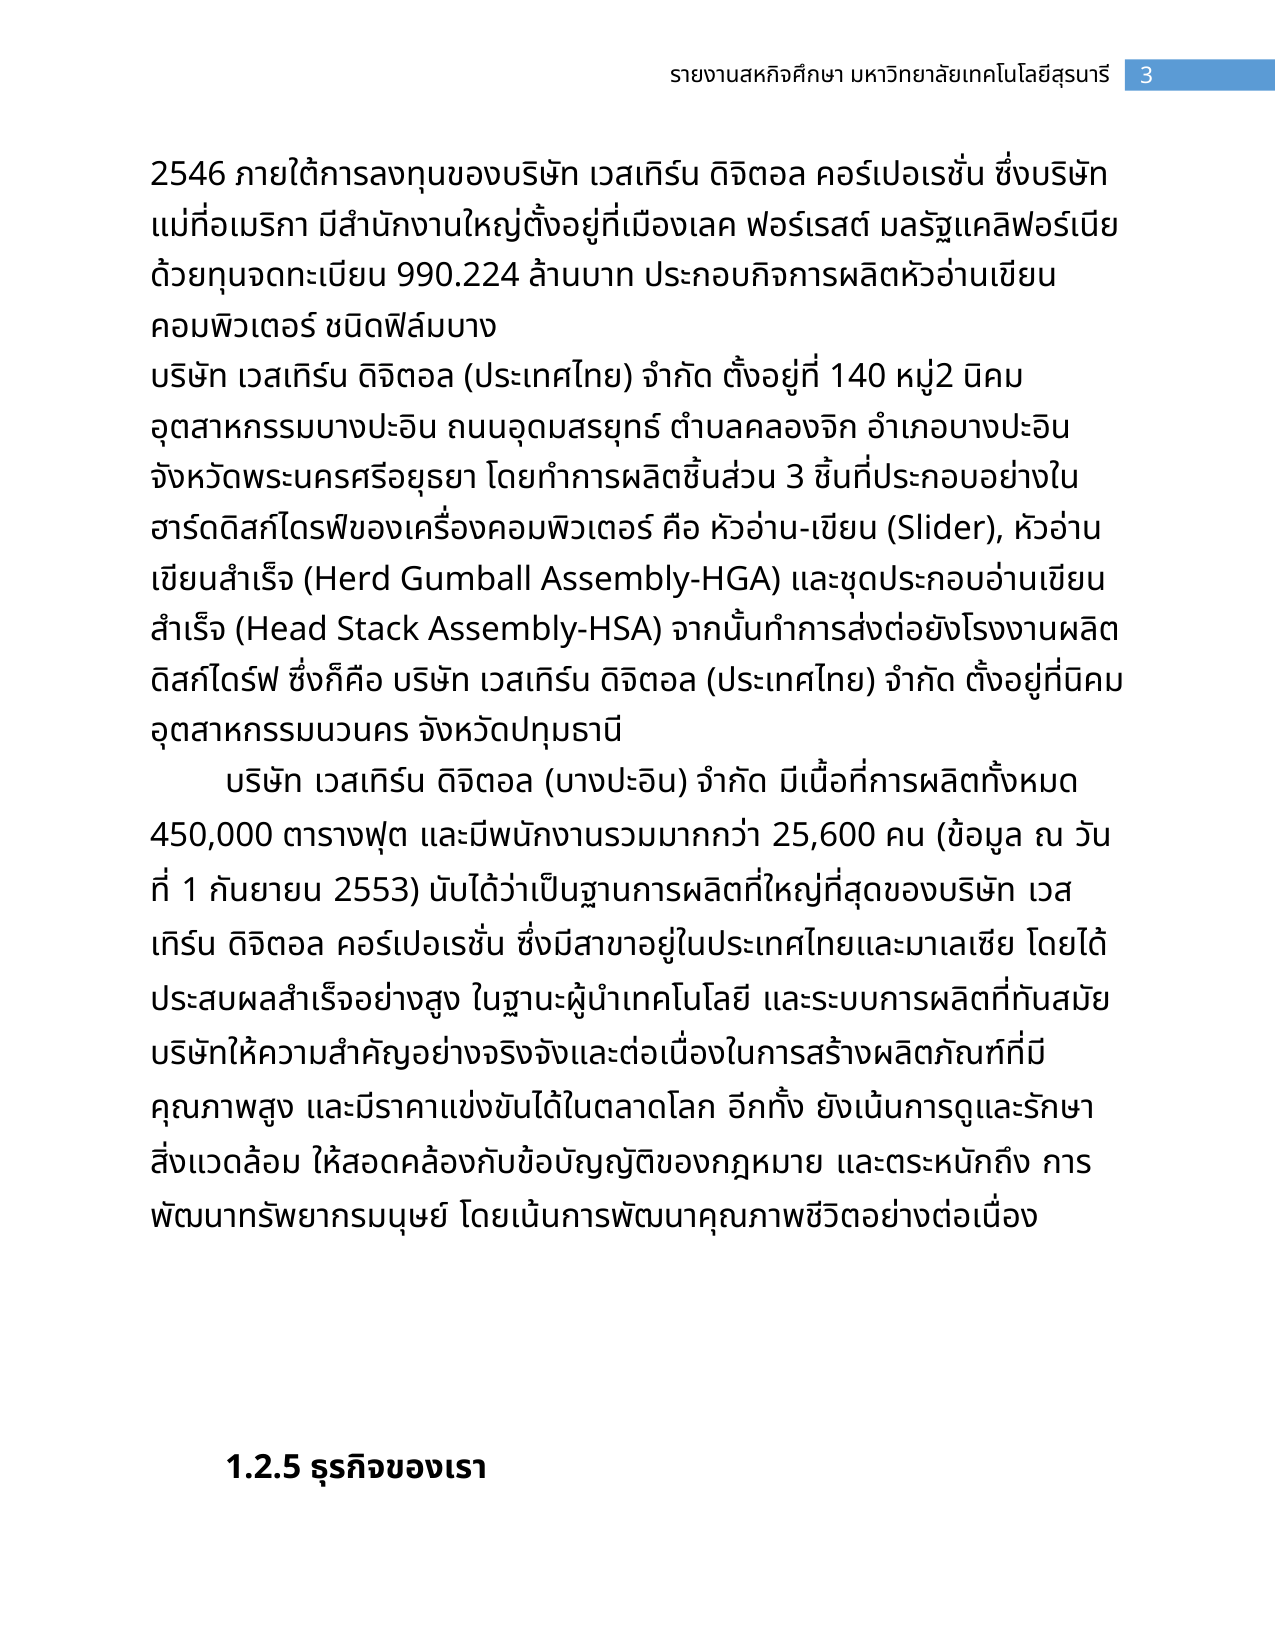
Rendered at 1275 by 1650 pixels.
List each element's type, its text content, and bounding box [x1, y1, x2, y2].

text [150, 150, 1125, 352]
text บริษัท เวสเทิร์น ดิจิตอล (บางปะอิน) จำกัด มีเนื้อที่การผลิตทั้งหมด 450,000 ตารางฟุต และมีพนักงานรวมมากกว่า 25,600 คน (ข้อมูล ณ วันที่ 1 กันยายน 2553) นับได้ว่าเป็นฐานการผลิตที่ใหญ่ที่สุดของบริษัท เวสเทิร์น ดิจิตอล คอร์เปอเรชั่น ซึ่งมีสาขาอยู่ในประเทศไทยและมาเลเซีย โดยได้ประสบผลสำเร็จอย่างสูง ในฐานะผู้นำเทคโนโลยี และระบบการผลิตที่ทันสมัย บริษัทให้ความสำคัญอย่างจริงจังและต่อเนื่องในการสร้างผลิตภัณฑ์ที่มีคุณภาพสูง และมีราคาแข่งขันได้ในตลาดโลก อีกทั้ง ยังเน้นการดูและรักษาสิ่งแวดล้อม ให้สอดคล้องกับข้อบัญญัติของกฎหมาย และตระหนักถึง การพัฒนาทรัพยากรมนุษย์ โดยเน้นการพัฒนาคุณภาพชีวิตอย่างต่อเนื่อง [150, 757, 1125, 1243]
text บริษัท เวสเทิร์น ดิจิตอล (ประเทศไทย) จำกัด ตั้งอยู่ที่ 140 หมู่2 นิคมอุตสาหกรรมบางปะอิน ถนนอุดมสรยุทธ์ ตำบลคลองจิก อำเภอบางปะอิน จังหวัดพระนครศรีอยุธยา โดยทำการผลิตชิ้นส่วน 3 ชิ้นที่ประกอบอย่างในฮาร์ดดิสก์ไดรฟ์ของเครื่องคอมพิวเตอร์ คือ หัวอ่าน-เขียน (Slider), หัวอ่านเขียนสำเร็จ (Herd Gumball Assembly-HGA) และชุดประกอบอ่านเขียนสำเร็จ (Head Stack Assembly-HSA) จากนั้นทำการส่งต่อยังโรงงานผลิตดิสก์ไดร์ฟ ซึ่งก็คือ บริษัท เวสเทิร์น ดิจิตอล (ประเทศไทย) จำกัด ตั้งอยู่ที่นิคมอุตสาหกรรมนวนคร จังหวัดปทุมธานี [150, 352, 1125, 757]
text 1.2.5 ธุรกิจของเรา [150, 1442, 1125, 1493]
